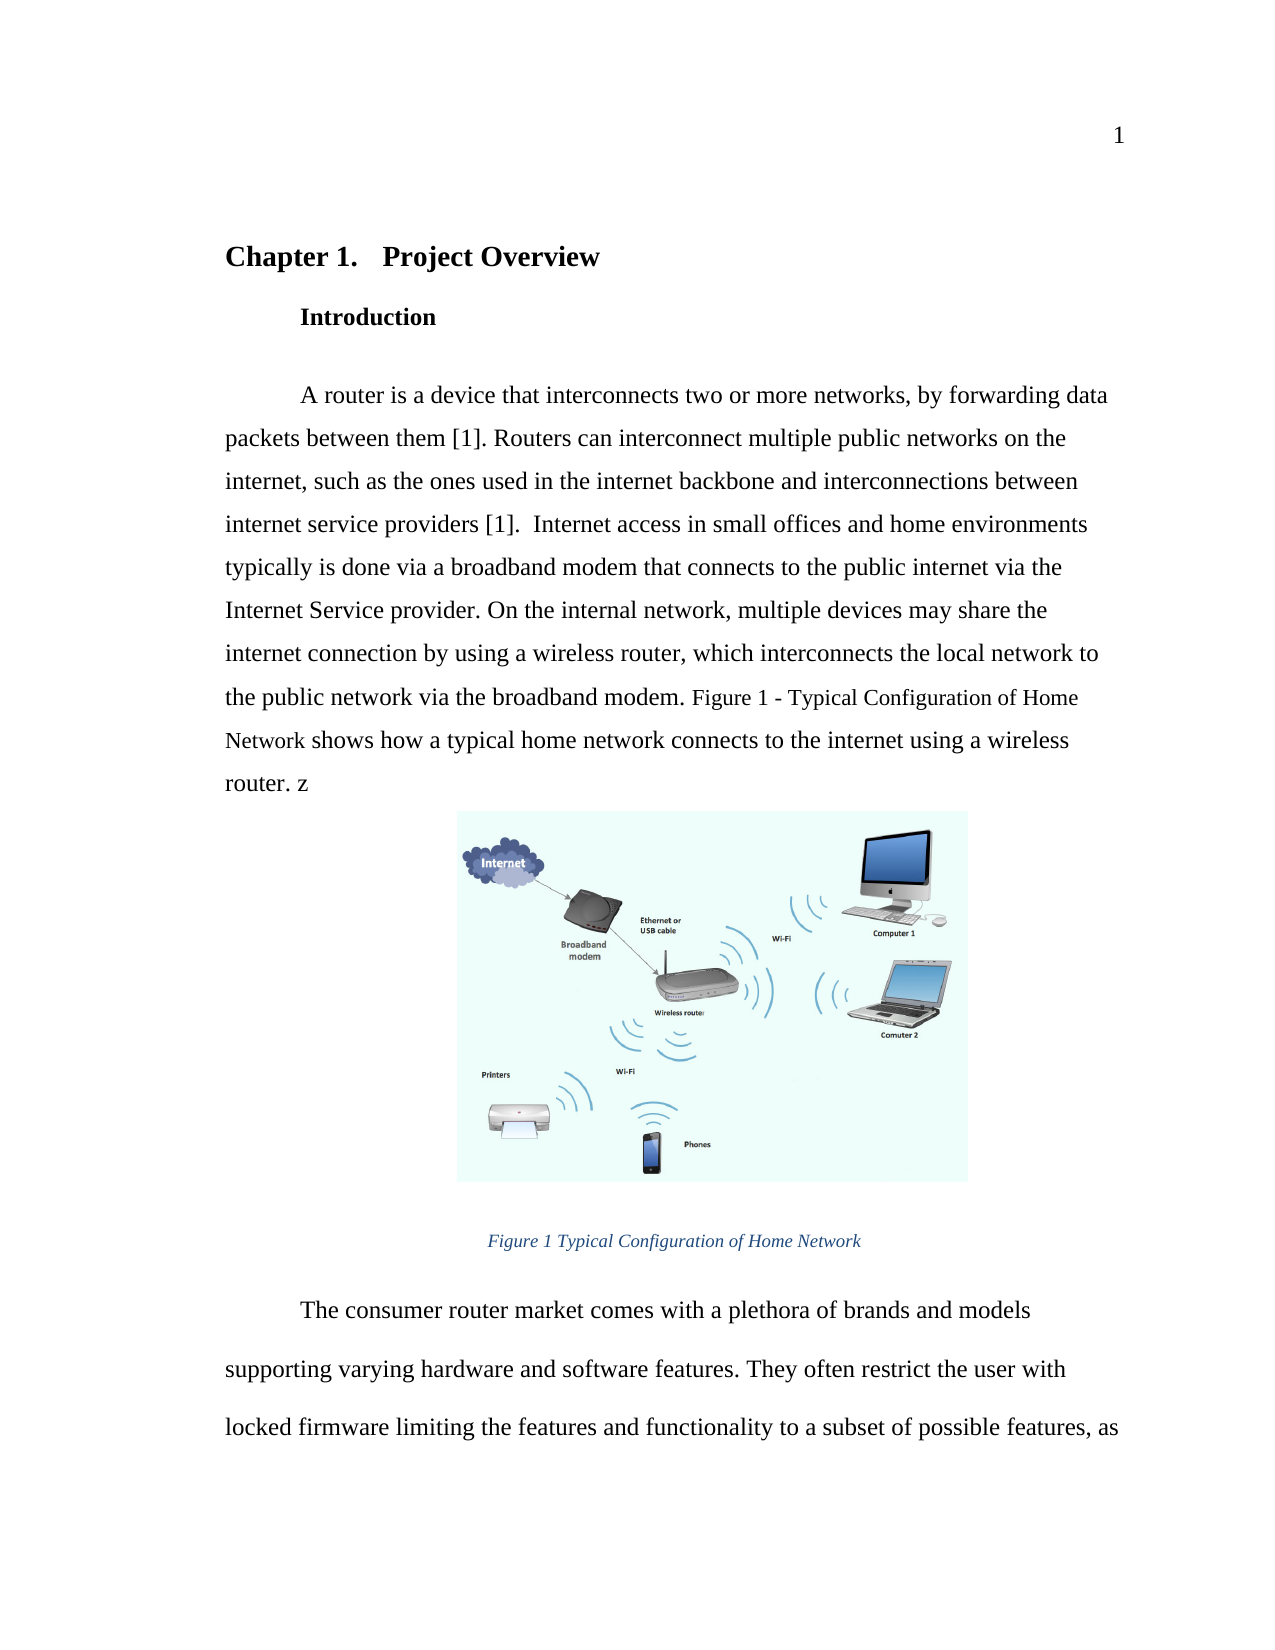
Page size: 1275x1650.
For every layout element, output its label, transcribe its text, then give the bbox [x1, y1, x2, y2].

subtitle Introduction [225, 278, 1125, 337]
subtitle Project Overview [225, 220, 1125, 278]
list A router is a device that interconnects two or more networks, by forwarding data packets between them [1]. Routers can interconnect multiple public networks on the internet, such as the ones used in the internet backbone and interconnections between internet service providers [1]. Internet access in small offices and home environments typically is done via a broadband modem that connects to the public internet via the Internet Service provider. On the internal network, multiple devices may share the internet connection by using a wireless router, which interconnects the local network to the public network via the broadband modem. Figure 1 - Typical Configuration of Home Network shows how a typical home network connects to the internet using a wireless router. z [225, 380, 1125, 797]
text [225, 1272, 1125, 1447]
picture [456, 811, 969, 1182]
